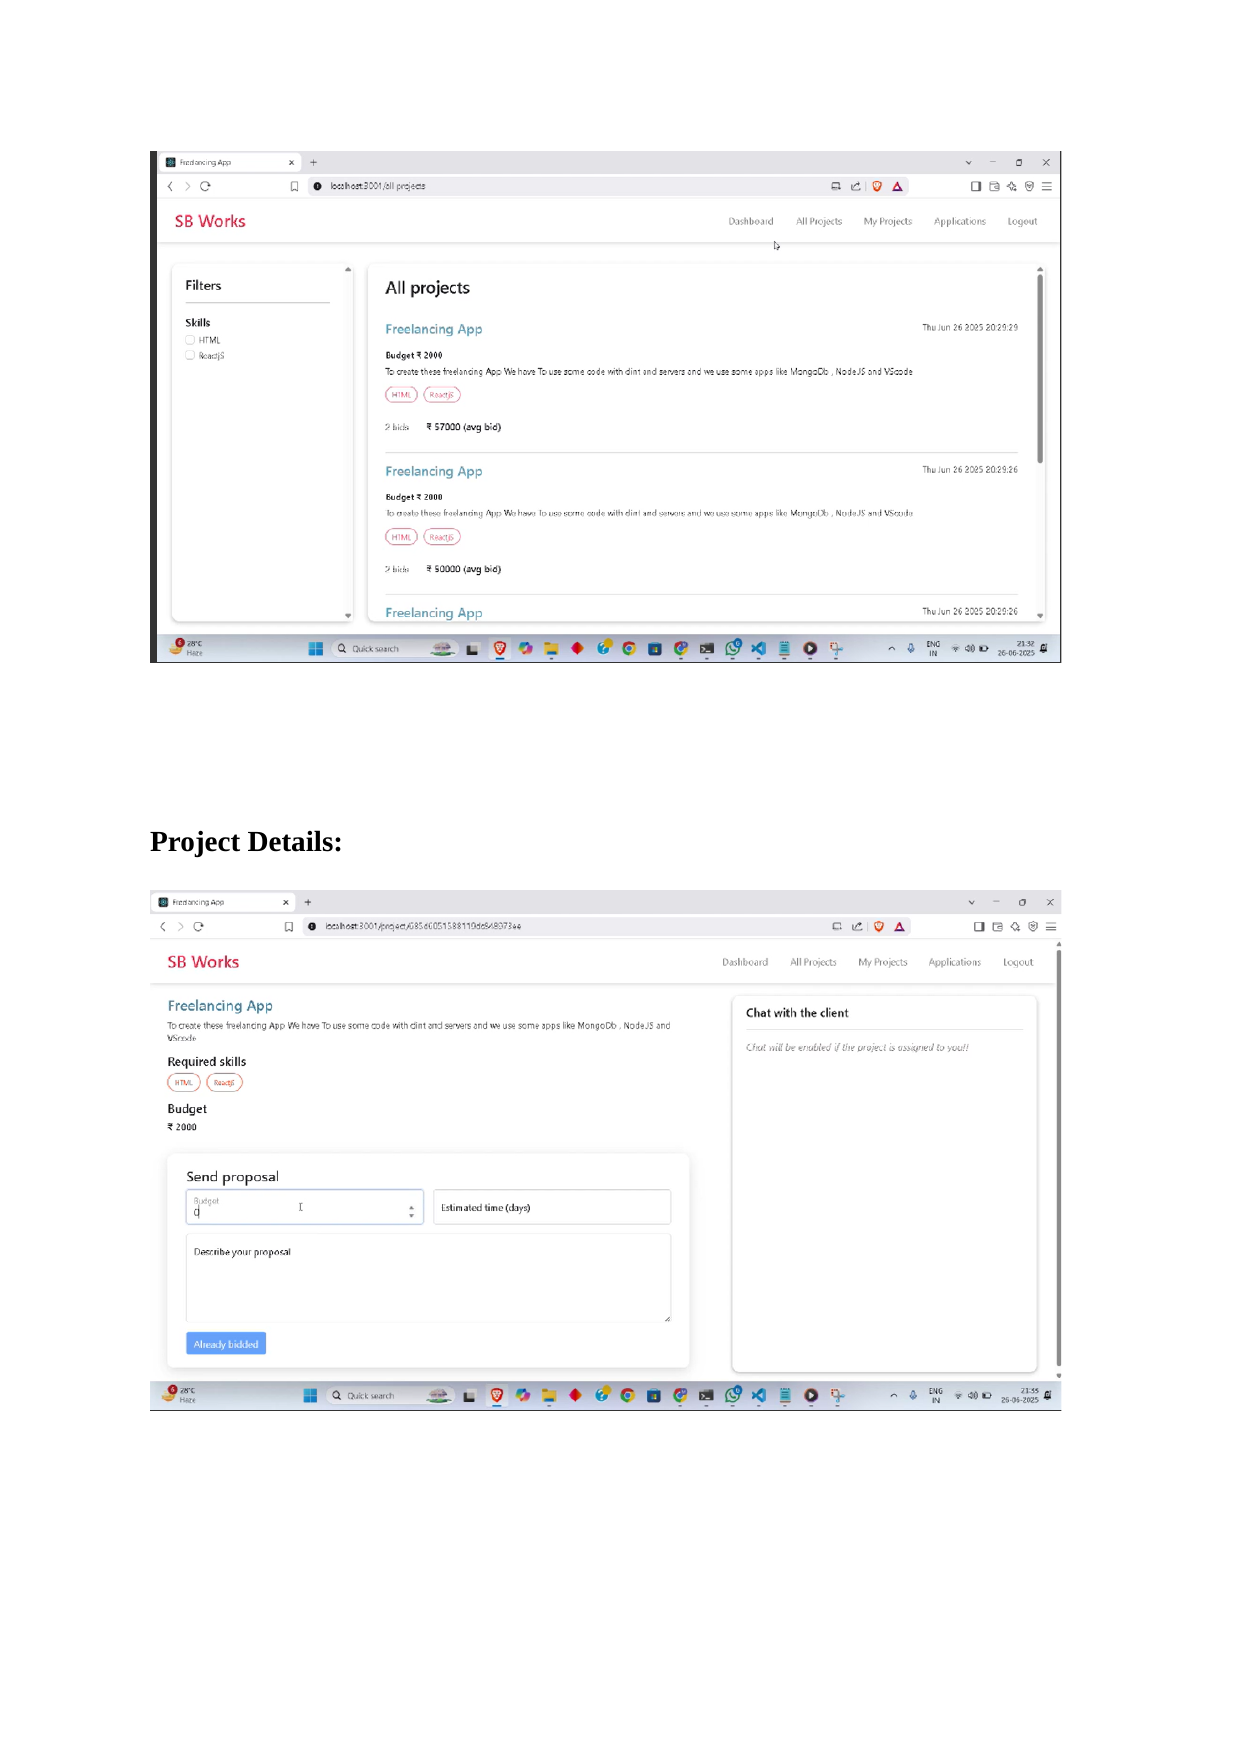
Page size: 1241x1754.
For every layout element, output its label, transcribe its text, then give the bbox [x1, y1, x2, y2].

text Project Details: [150, 824, 1061, 858]
picture [150, 890, 1062, 1411]
picture [150, 151, 1062, 663]
